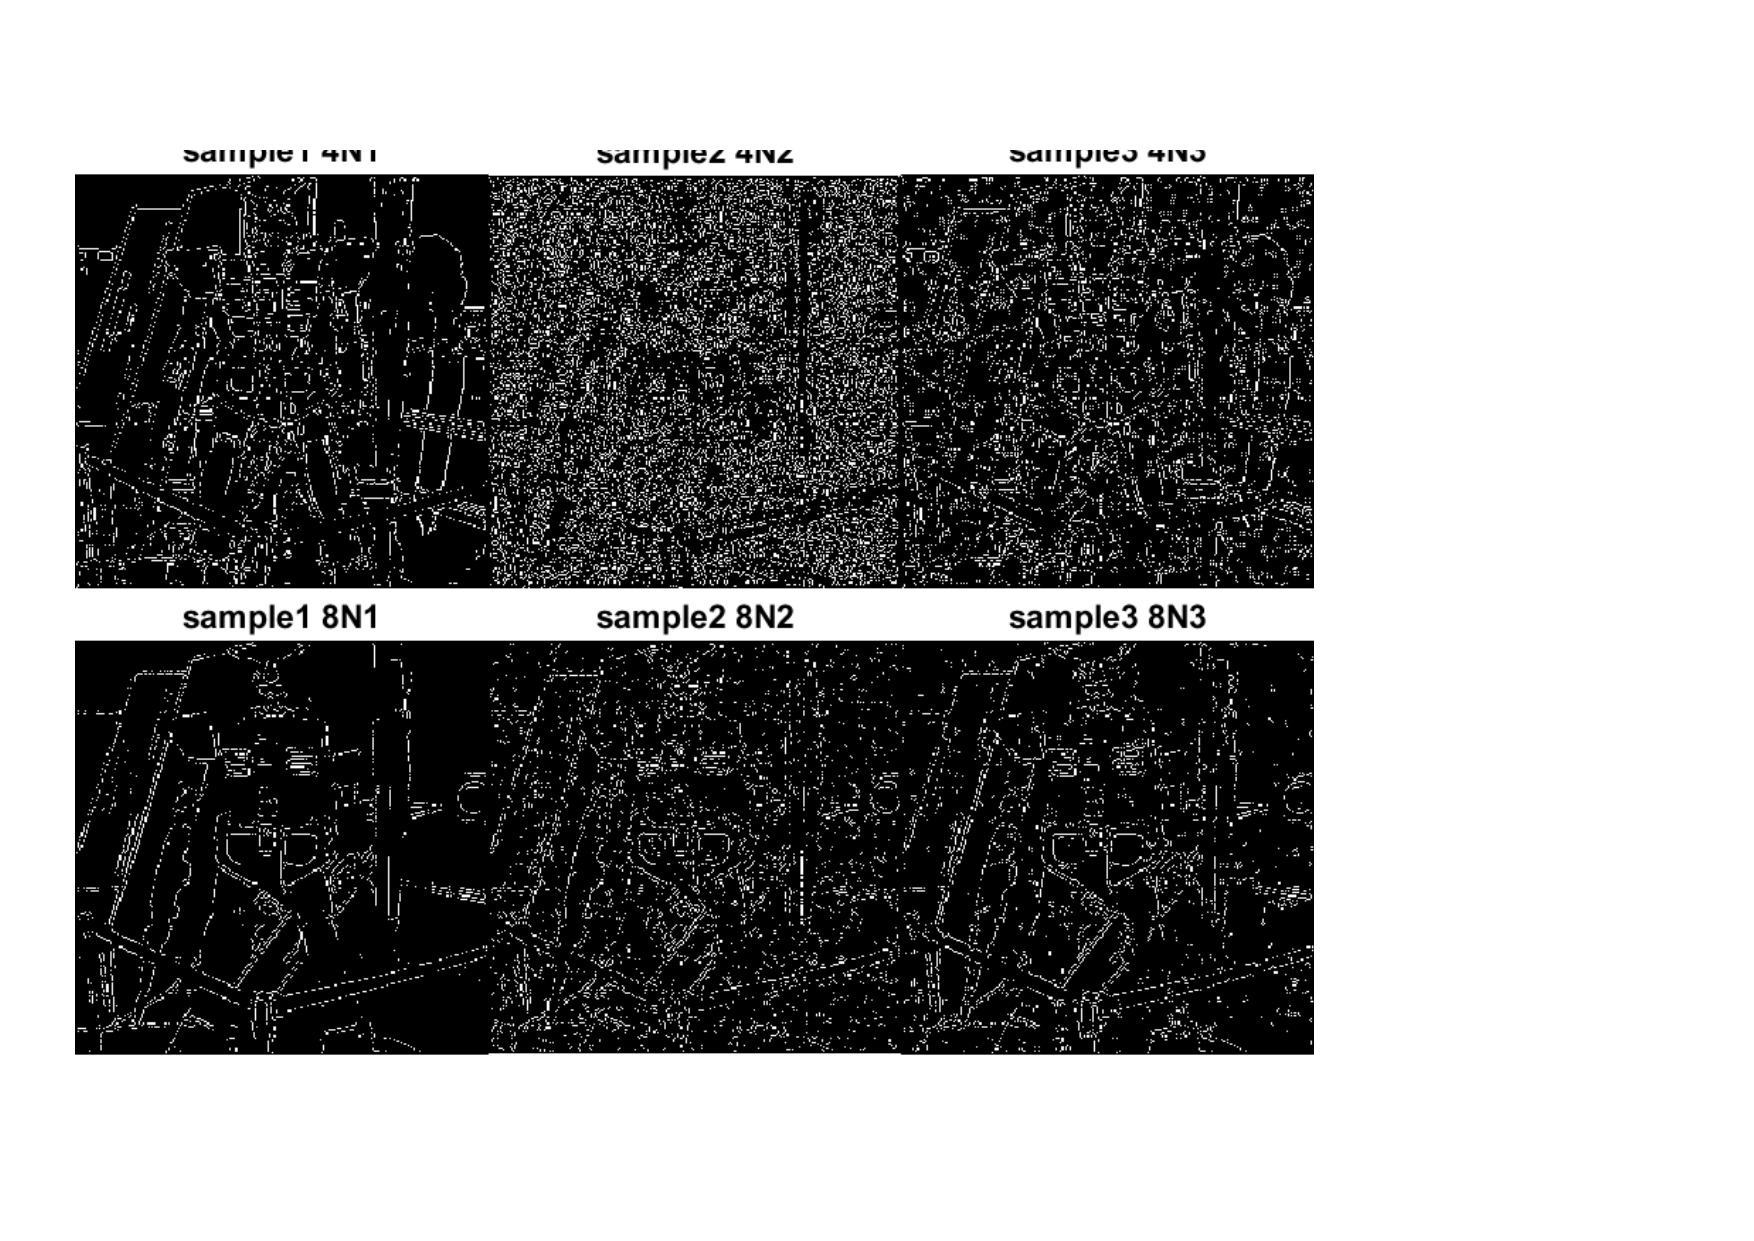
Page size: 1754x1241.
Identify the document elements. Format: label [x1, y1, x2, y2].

picture [75, 150, 1314, 1079]
